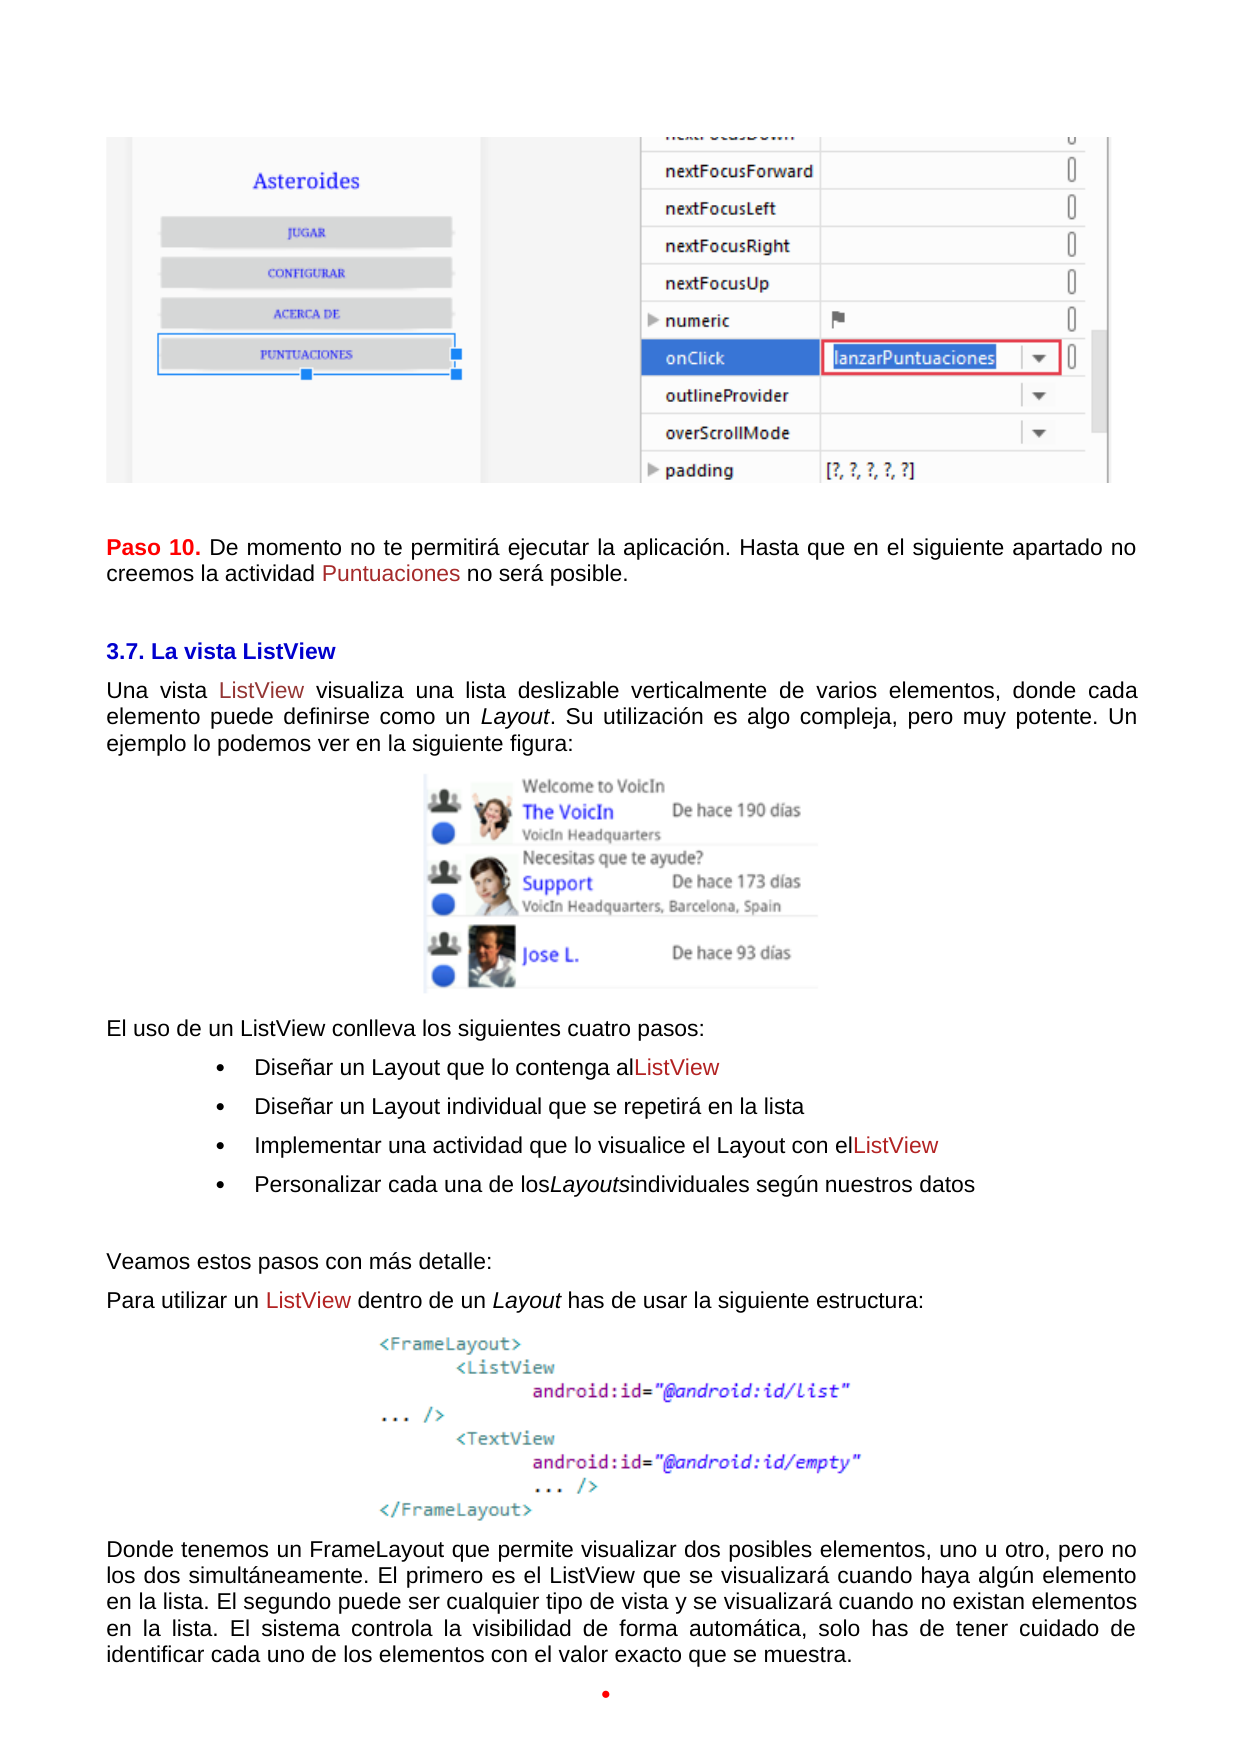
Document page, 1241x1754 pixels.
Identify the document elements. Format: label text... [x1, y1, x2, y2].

list Diseñar un Layout que lo contenga alListView [217, 1054, 1138, 1080]
text Veamos estos pasos con más detalle: [106, 1248, 1138, 1274]
text Donde tenemos un FrameLayout que permite visualizar dos posibles elementos, uno u otro, pero no los dos simultáneamente. El primero es el ListView que se visualizará cuando haya algún elemento en la lista. El segundo puede ser cualquier tipo de vista y se visualizará cuando no existan elementos en la lista. El sistema controla la visibilidad de forma automática, solo has de tener cuidado de identificar cada uno de los elementos con el valor exacto que se muestra. [106, 1536, 1138, 1667]
picture [106, 137, 1112, 483]
list Implementar una actividad que lo visualice el Layout con elListView [217, 1132, 1138, 1158]
list Diseñar un Layout individual que se repetirá en la lista [217, 1093, 1138, 1119]
text Paso 10. De momento no te permitirá ejecutar la aplicación. Hasta que en el siguiente apartado no creemos la actividad Puntuaciones no será posible. [106, 534, 1138, 587]
picture [376, 1326, 869, 1524]
text Una vista ListView visualiza una lista deslizable verticalmente de varios elementos, donde cada elemento puede definirse como un Layout. Su utilización es algo compleja, pero muy potente. Un ejemplo lo podemos ver en la siguiente figura: [106, 677, 1138, 756]
list Personalizar cada una de losLayoutsindividuales según nuestros datos [217, 1171, 1138, 1197]
text El uso de un ListView conlleva los siguientes cuatro pasos: [106, 1015, 1138, 1041]
picture [419, 768, 826, 1003]
text 3.7. La vista ListView [106, 638, 1138, 664]
text Para utilizar un ListView dentro de un Layout has de usar la siguiente estructura: [106, 1287, 1138, 1313]
